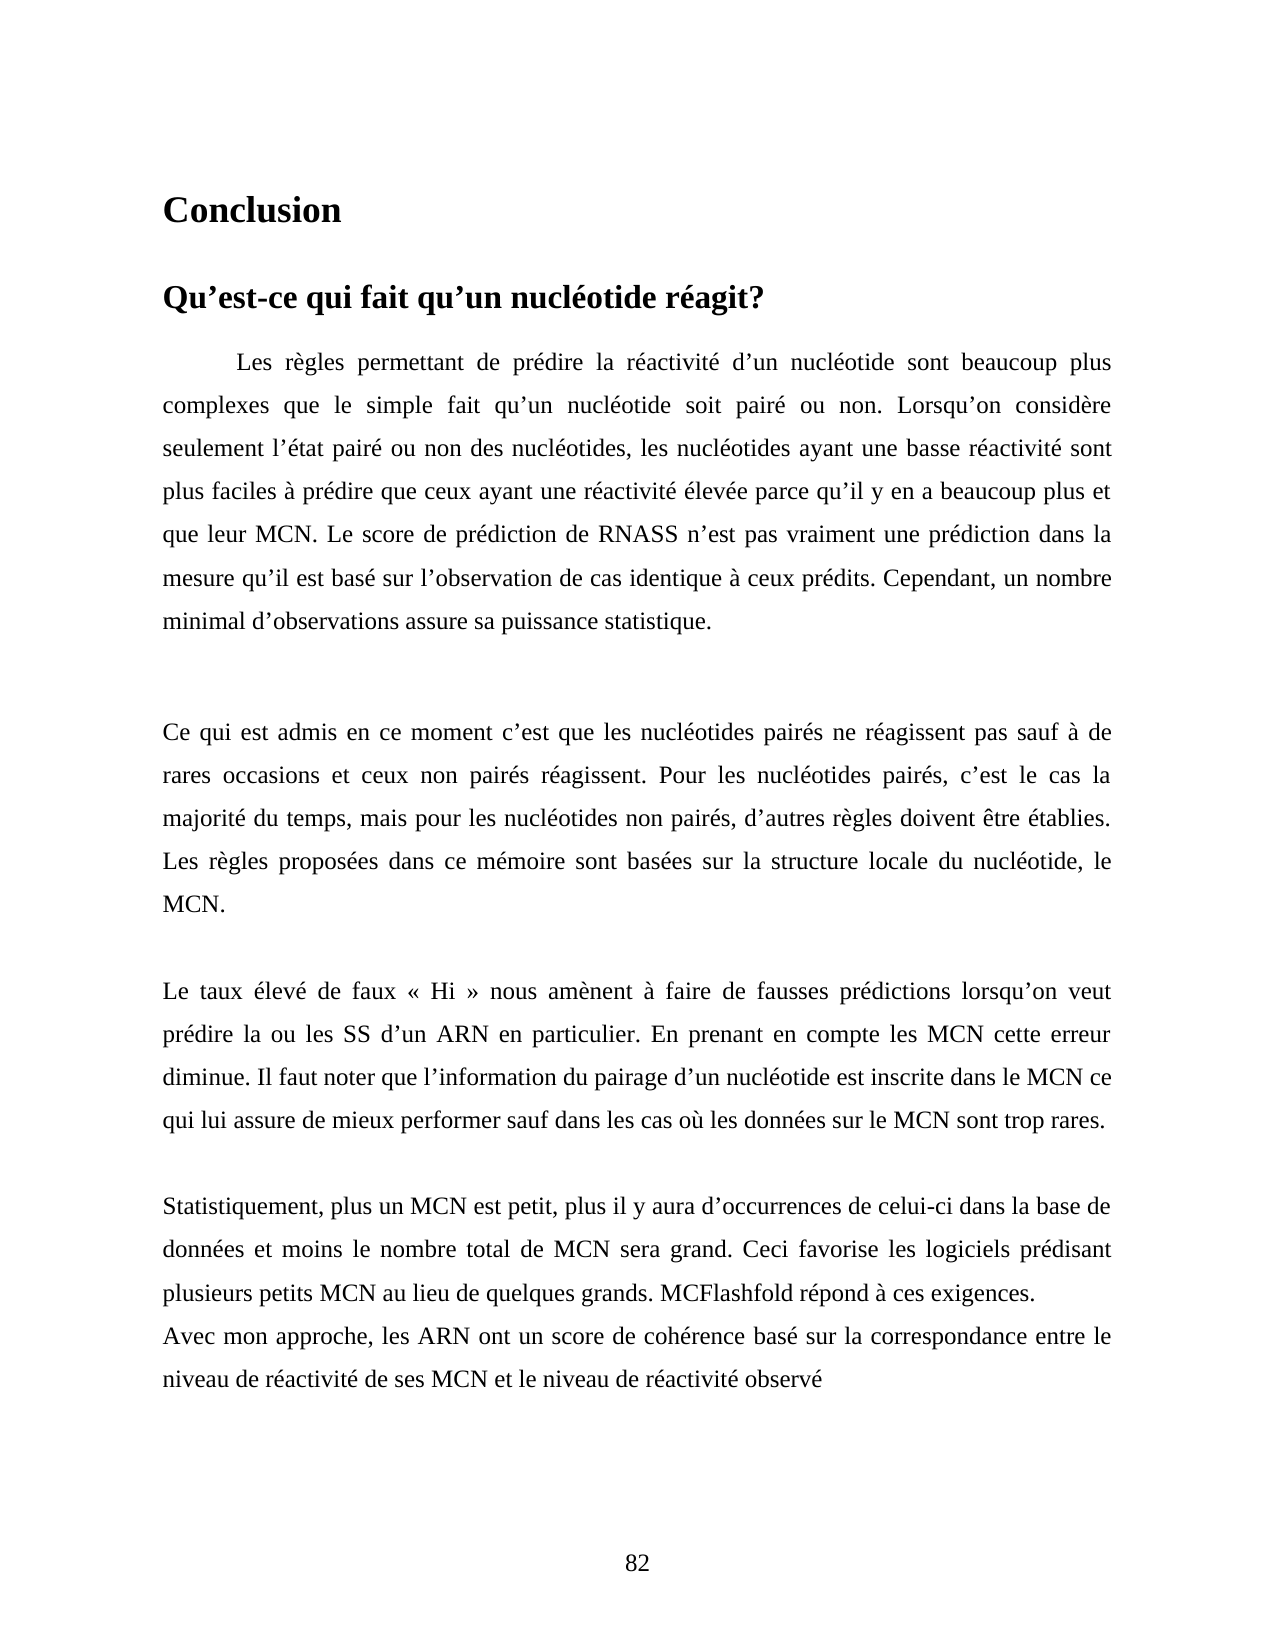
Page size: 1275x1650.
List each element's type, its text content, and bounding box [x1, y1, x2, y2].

text Le taux élevé de faux « Hi » nous amènent à faire de fausses prédictions lorsqu’on veut prédire la ou les SS d’un ARN en particulier. En prenant en compte les MCN cette erreur diminue. Il faut noter que l’information du pairage d’un nucléotide est inscrite dans le MCN ce qui lui assure de mieux performer sauf dans les cas où les données sur le MCN sont trop rares. [162, 976, 1113, 1134]
text Statistiquement, plus un MCN est petit, plus il y aura d’occurrences de celui-ci dans la base de données et moins le nombre total de MCN sera grand. Ceci favorise les logiciels prédisant plusieurs petits MCN au lieu de quelques grands. MCFlashfold répond à ces exigences. [162, 1191, 1113, 1306]
text Ce qui est admis en ce moment c’est que les nucléotides pairés ne réagissent pas sauf à de rares occasions et ceux non pairés réagissent. Pour les nucléotides pairés, c’est le cas la majorité du temps, mais pour les nucléotides non pairés, d’autres règles doivent être établies. Les règles proposées dans ce mémoire sont basées sur la structure locale du nucléotide, le MCN. [162, 717, 1113, 918]
subtitle Qu’est-ce qui fait qu’un nucléotide réagit? [162, 277, 1113, 315]
text Avec mon approche, les ARN ont un score de cohérence basé sur la correspondance entre le niveau de réactivité de ses MCN et le niveau de réactivité observé [162, 1321, 1113, 1393]
subtitle Conclusion [162, 187, 1113, 231]
text Les règles permettant de prédire la réactivité d’un nucléotide sont beaucoup plus complexes que le simple fait qu’un nucléotide soit pairé ou non. Lorsqu’on considère seulement l’état pairé ou non des nucléotides, les nucléotides ayant une basse réactivité sont plus faciles à prédire que ceux ayant une réactivité élevée parce qu’il y en a beaucoup plus et que leur MCN. Le score de prédiction de RNASS n’est pas vraiment une prédiction dans la mesure qu’il est basé sur l’observation de cas identique à ceux prédits. Cependant, un nombre minimal d’observations assure sa puissance statistique. [162, 347, 1113, 634]
